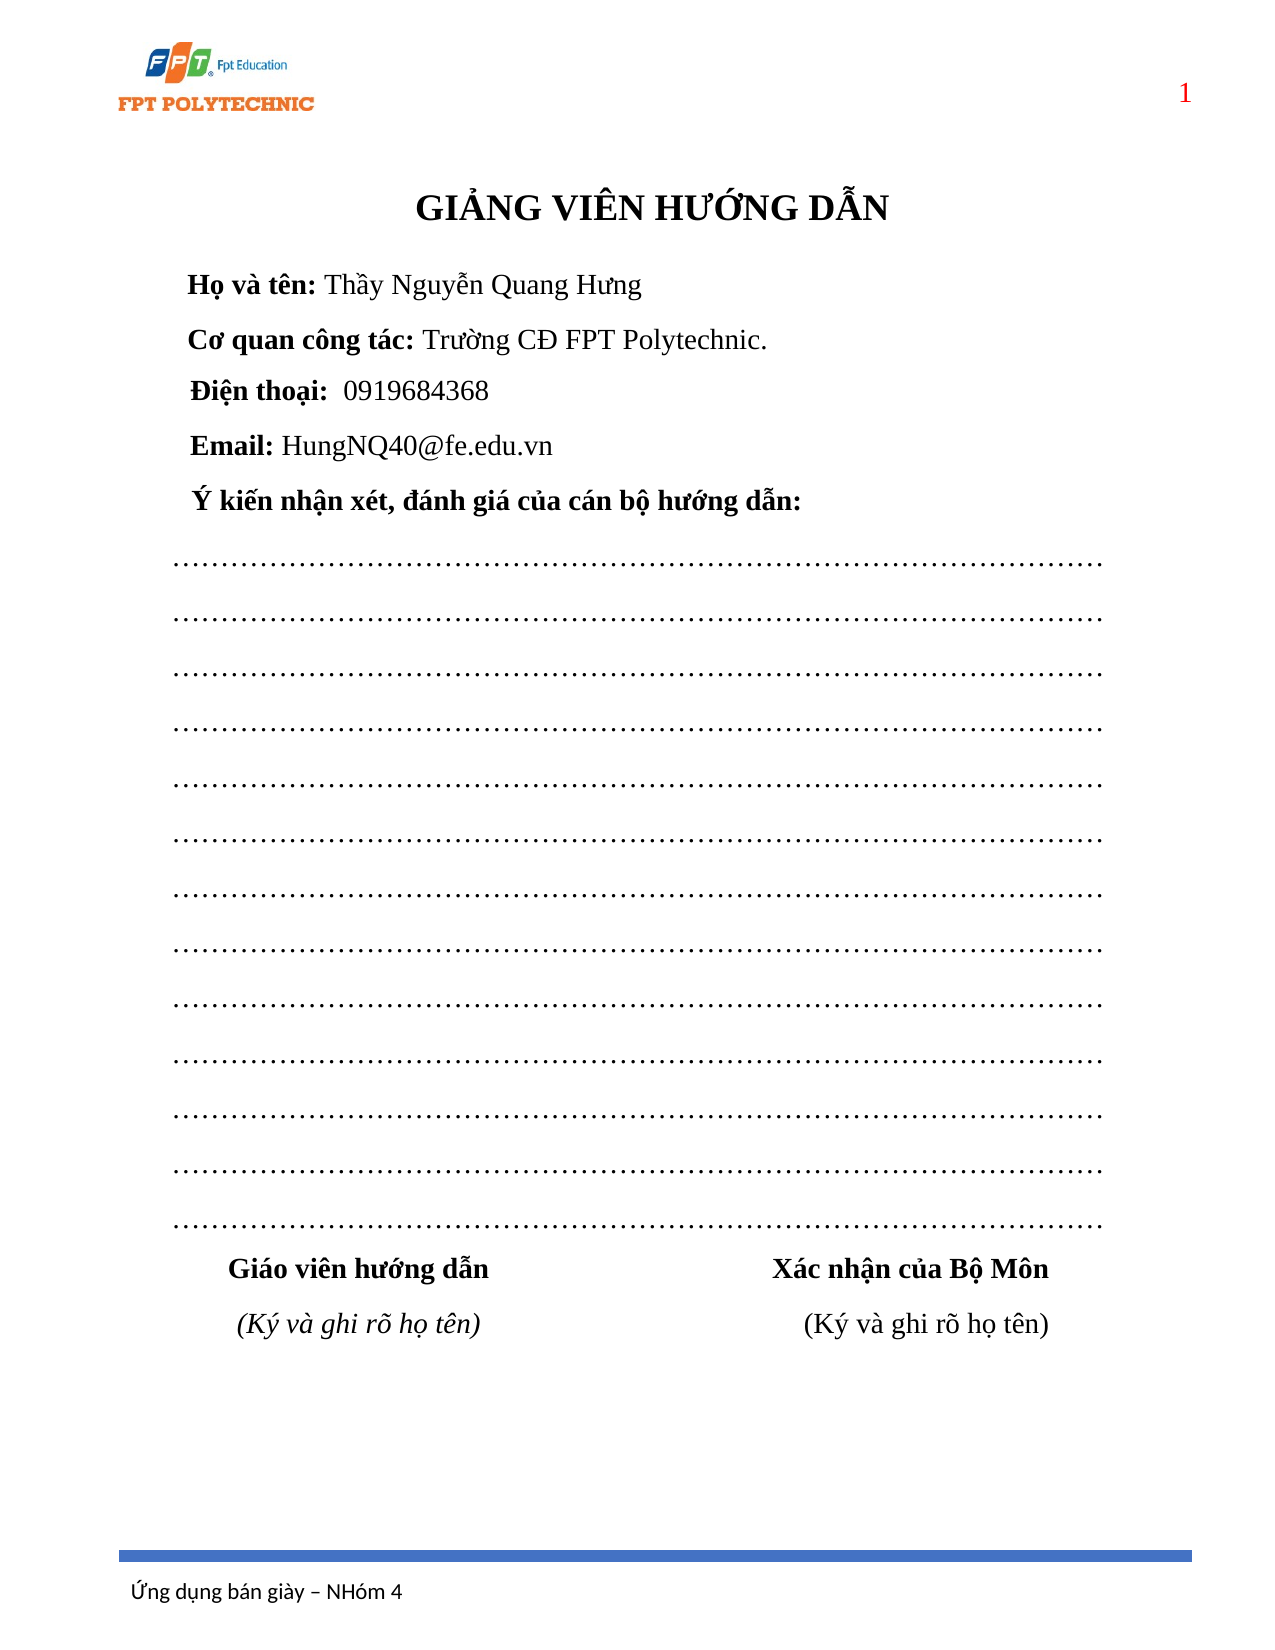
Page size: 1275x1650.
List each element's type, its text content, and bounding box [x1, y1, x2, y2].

text …………………………………………………………………………………… [171, 1201, 1157, 1235]
text Cơ quan công tác: Trường CĐ FPT Polytechnic. [118, 322, 1157, 356]
text Giáo viên hướng dẫn Xác nhận của Bộ Môn [118, 1251, 1192, 1284]
text …………………………………………………………………………………… [171, 815, 1157, 848]
text …………………………………………………………………………………… [171, 760, 1157, 793]
picture [118, 42, 316, 111]
text …………………………………………………………………………………… [171, 925, 1157, 959]
subtitle GIẢNG VIÊN HƯỚNG DẪN [118, 186, 1186, 229]
text …………………………………………………………………………………… [171, 539, 1157, 572]
text …………………………………………………………………………………… [171, 594, 1157, 628]
text …………………………………………………………………………………… [171, 870, 1157, 904]
text …………………………………………………………………………………… [171, 704, 1157, 738]
text …………………………………………………………………………………… [171, 1036, 1157, 1069]
text …………………………………………………………………………………… [171, 649, 1157, 683]
text …………………………………………………………………………………… [171, 981, 1157, 1014]
text Email: HungNQ40@fe.edu.vn [117, 428, 1192, 462]
text …………………………………………………………………………………… [171, 1091, 1157, 1124]
text Ý kiến nhận xét, đánh giá của cán bộ hướng dẫn: [118, 483, 1192, 517]
text Họ và tên: Thầy Nguyễn Quang Hưng [118, 267, 1157, 300]
text Điện thoại: 0919684368 [117, 373, 1192, 406]
text (Ký và ghi rõ họ tên) (Ký và ghi rõ họ tên) [118, 1306, 1192, 1340]
text …………………………………………………………………………………… [171, 1146, 1157, 1180]
